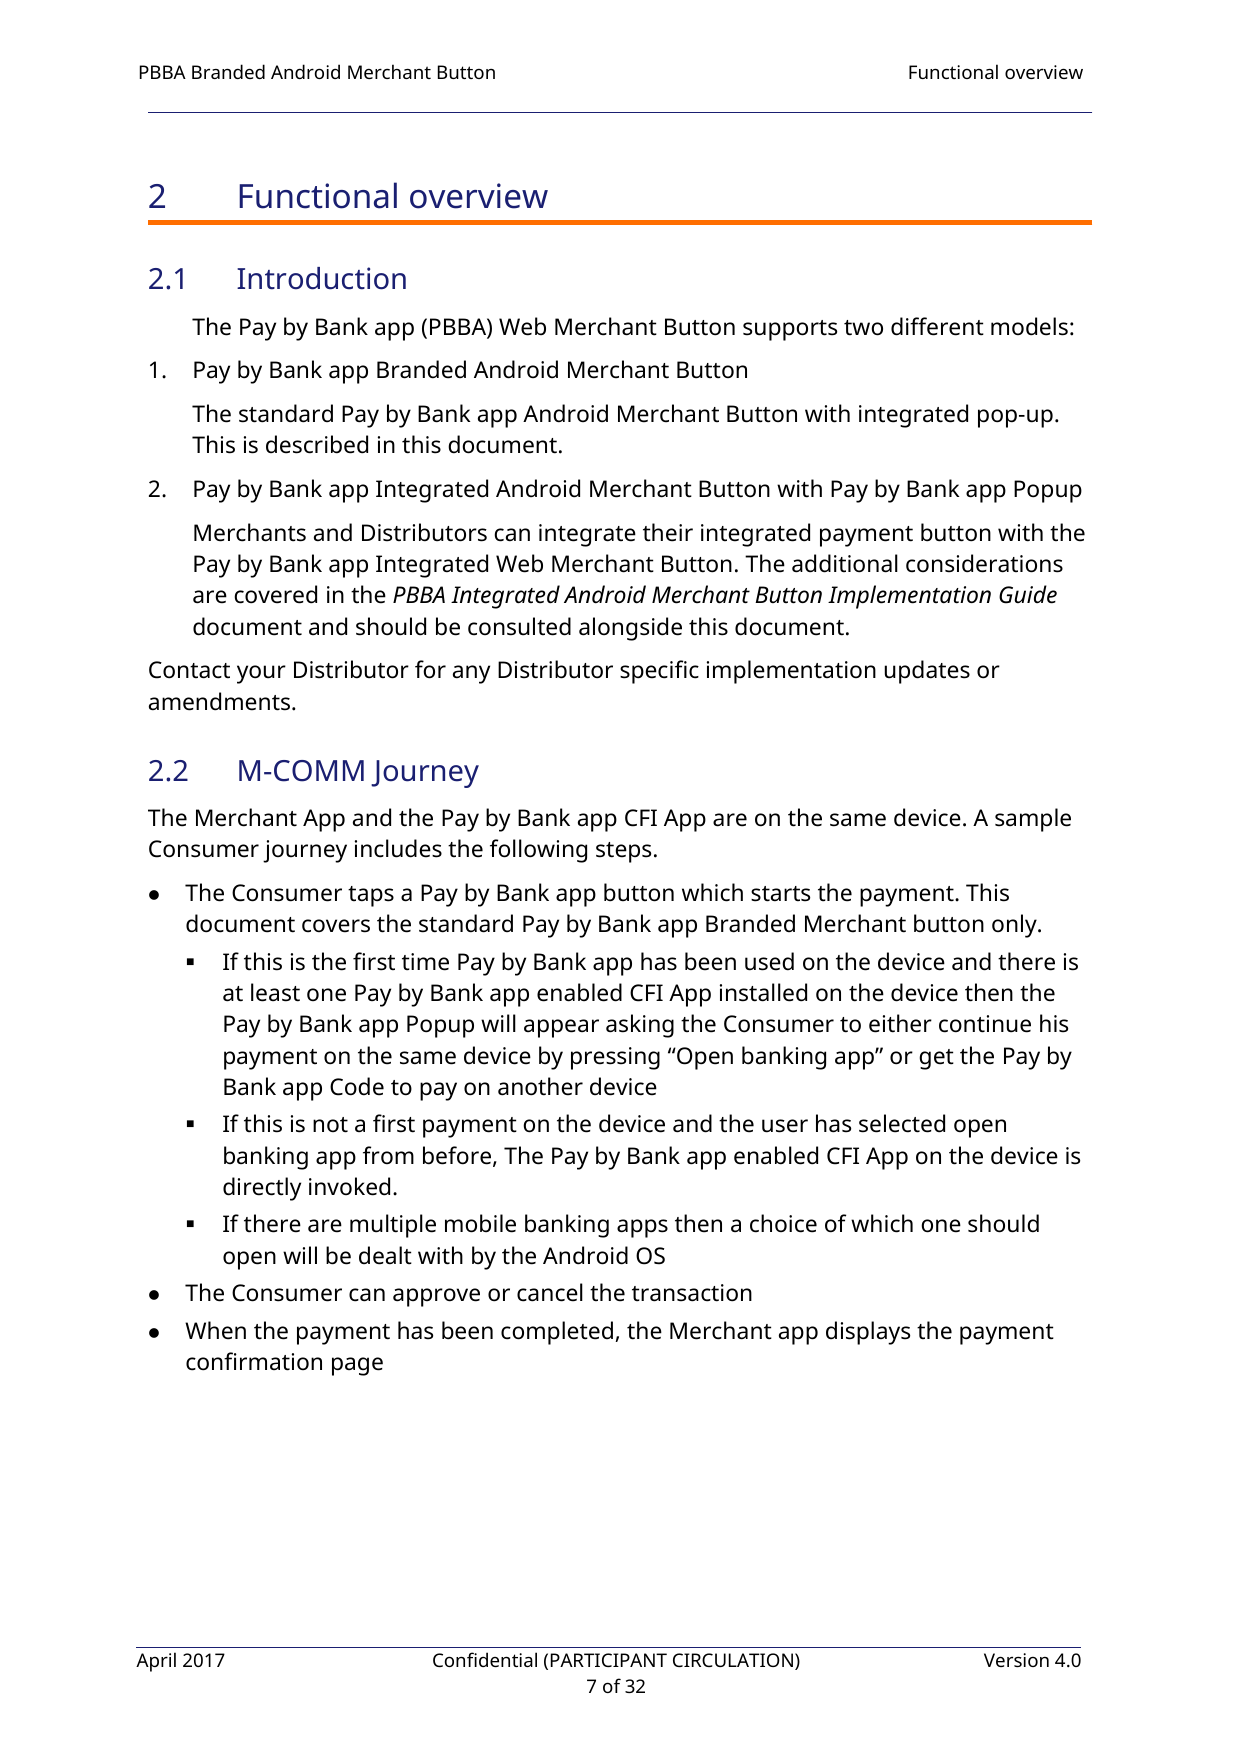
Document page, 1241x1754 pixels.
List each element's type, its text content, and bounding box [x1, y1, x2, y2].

list When the payment has been completed, the Merchant app displays the payment confirmation page [148, 1315, 1092, 1377]
list Pay by Bank app Branded Android Merchant Button [148, 354, 1092, 385]
list If there are multiple mobile banking apps then a choice of which one should open will be dealt with by the Android OS [185, 1208, 1092, 1271]
subtitle M-COMM Journey [148, 750, 1092, 790]
text The Pay by Bank app (PBBA) Web Merchant Button supports two different models: [148, 310, 1092, 342]
text The Merchant App and the Pay by Bank app CFI App are on the same device. A sample Consumer journey includes the following steps. [148, 802, 1092, 865]
list The Consumer can approve or cancel the transaction [148, 1277, 1092, 1308]
list If this is the first time Pay by Bank app has been used on the device and there is at least one Pay by Bank app enabled CFI App installed on the device then the Pay by Bank app Popup will appear asking the Consumer to either continue his payment on the same device by pressing “Open banking app” or get the Pay by Bank app Code to pay on another device [185, 946, 1092, 1102]
list Pay by Bank app Integrated Android Merchant Button with Pay by Bank app Popup [148, 473, 1092, 504]
list If this is not a first payment on the device and the user has selected open banking app from before, The Pay by Bank app enabled CFI App on the device is directly invoked. [185, 1108, 1092, 1202]
subtitle Introduction [148, 258, 1092, 298]
list The Consumer taps a Pay by Bank app button which starts the payment. This document covers the standard Pay by Bank app Branded Merchant button only. [148, 877, 1092, 940]
text The standard Pay by Bank app Android Merchant Button with integrated pop-up. This is described in this document. [192, 398, 1092, 460]
subtitle Functional overview [148, 173, 1092, 220]
text Contact your Distributor for any Distributor specific implementation updates or amendments. [148, 654, 1092, 717]
text Merchants and Distributors can integrate their integrated payment button with the Pay by Bank app Integrated Web Merchant Button. The additional considerations are covered in the PBBA Integrated Android Merchant Button Implementation Guide document and should be consulted alongside this document. [192, 517, 1092, 642]
